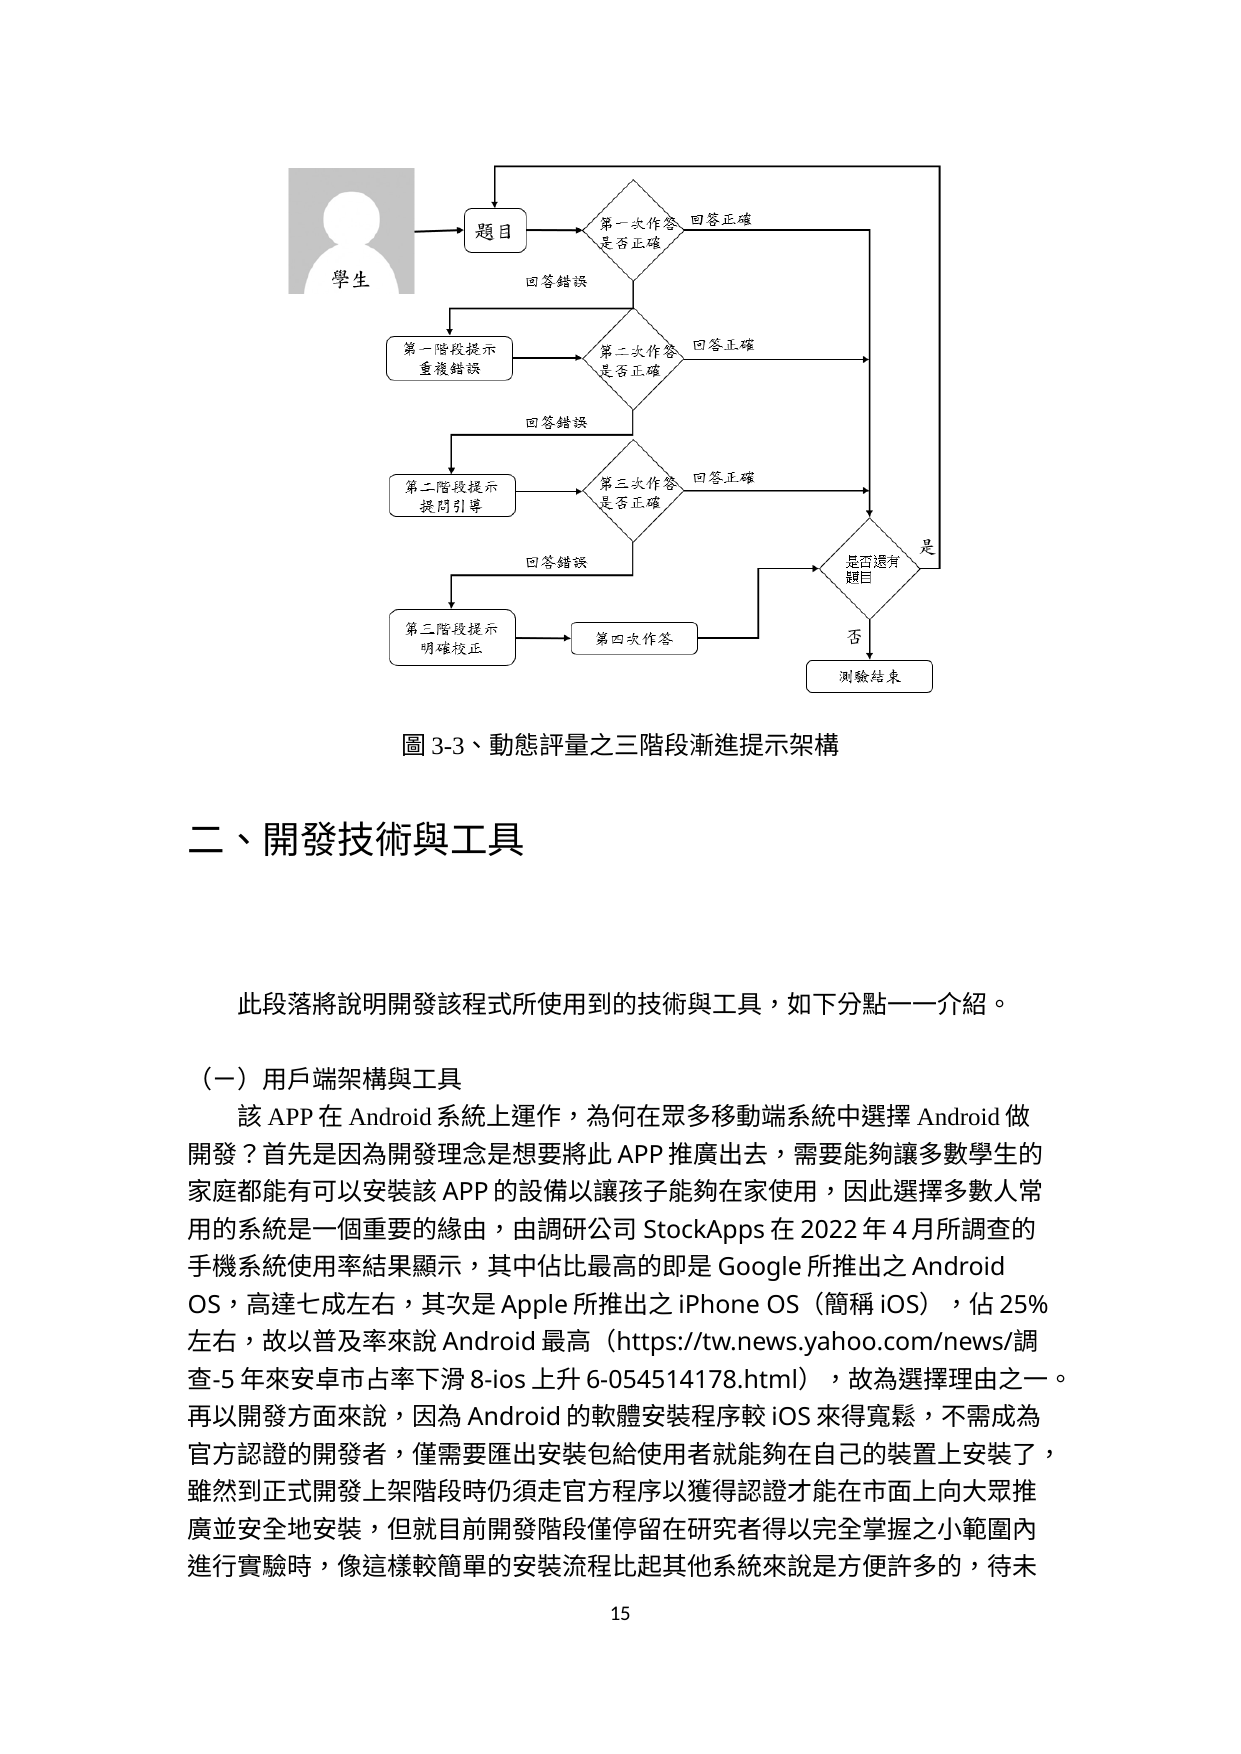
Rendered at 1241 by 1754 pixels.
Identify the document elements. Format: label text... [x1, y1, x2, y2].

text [187, 1096, 1053, 1583]
text （ㄧ）用戶端架構與工具 [187, 1058, 1053, 1096]
text 圖3-3、動態評量之三階段漸進提示架構 [187, 725, 1053, 762]
subtitle 開發技術與工具 [187, 800, 1053, 875]
text 此段落將說明開發該程式所使用到的技術與工具，如下分點一一介紹。 [187, 983, 1053, 1021]
picture [278, 162, 962, 700]
